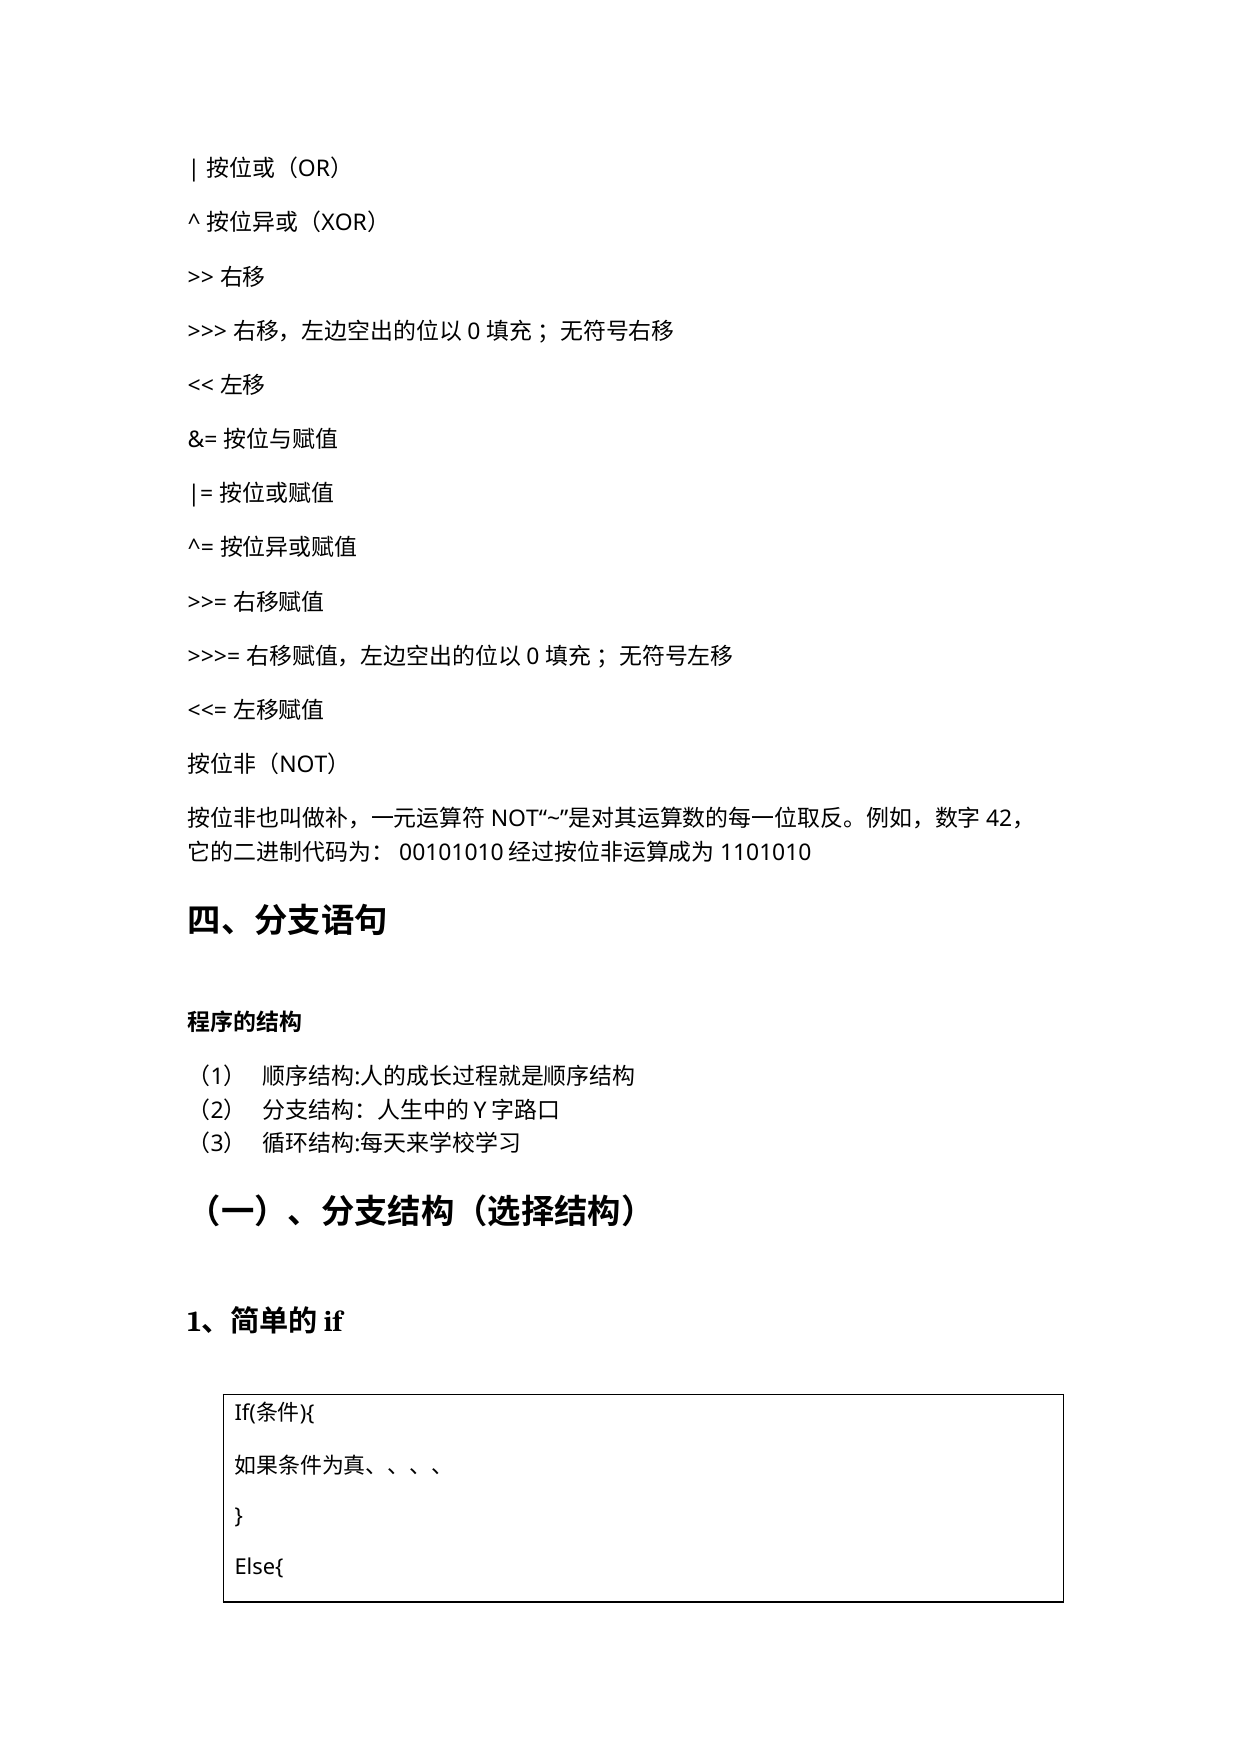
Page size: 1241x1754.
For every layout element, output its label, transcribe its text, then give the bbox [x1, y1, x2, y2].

list 顺序结构:人的成长过程就是顺序结构 [187, 1058, 1053, 1092]
text << 左移 [187, 367, 1053, 400]
subtitle （一）、分支结构（选择结构） [187, 1185, 1053, 1233]
text 按位非也叫做补，一元运算符 NOT“~”是对其运算数的每一位取反。例如，数字 42，它的二进制代码为： 00101010经过按位非运算成为 1101010 [187, 800, 1053, 867]
subtitle 四、分支语句 [187, 894, 1053, 942]
list 循环结构:每天来学校学习 [187, 1125, 1053, 1158]
text ^ 按位异或（XOR） [187, 204, 1053, 237]
text | 按位或（OR） [187, 150, 1053, 183]
text 程序的结构 [187, 1004, 1053, 1037]
list 分支结构：人生中的Y字路口 [187, 1092, 1053, 1125]
text 按位非（NOT） [187, 746, 1053, 779]
text |= 按位或赋值 [187, 475, 1053, 508]
text ^= 按位异或赋值 [187, 529, 1053, 562]
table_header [224, 1395, 1063, 1601]
text >> 右移 [187, 258, 1053, 292]
text >>= 右移赋值 [187, 583, 1053, 617]
subtitle 1、简单的if [187, 1298, 1053, 1340]
text &= 按位与赋值 [187, 421, 1053, 454]
text >>>= 右移赋值，左边空出的位以 0 填充 ；无符号左移 [187, 637, 1053, 671]
text <<= 左移赋值 [187, 692, 1053, 725]
text >>> 右移，左边空出的位以 0 填充 ；无符号右移 [187, 312, 1053, 346]
